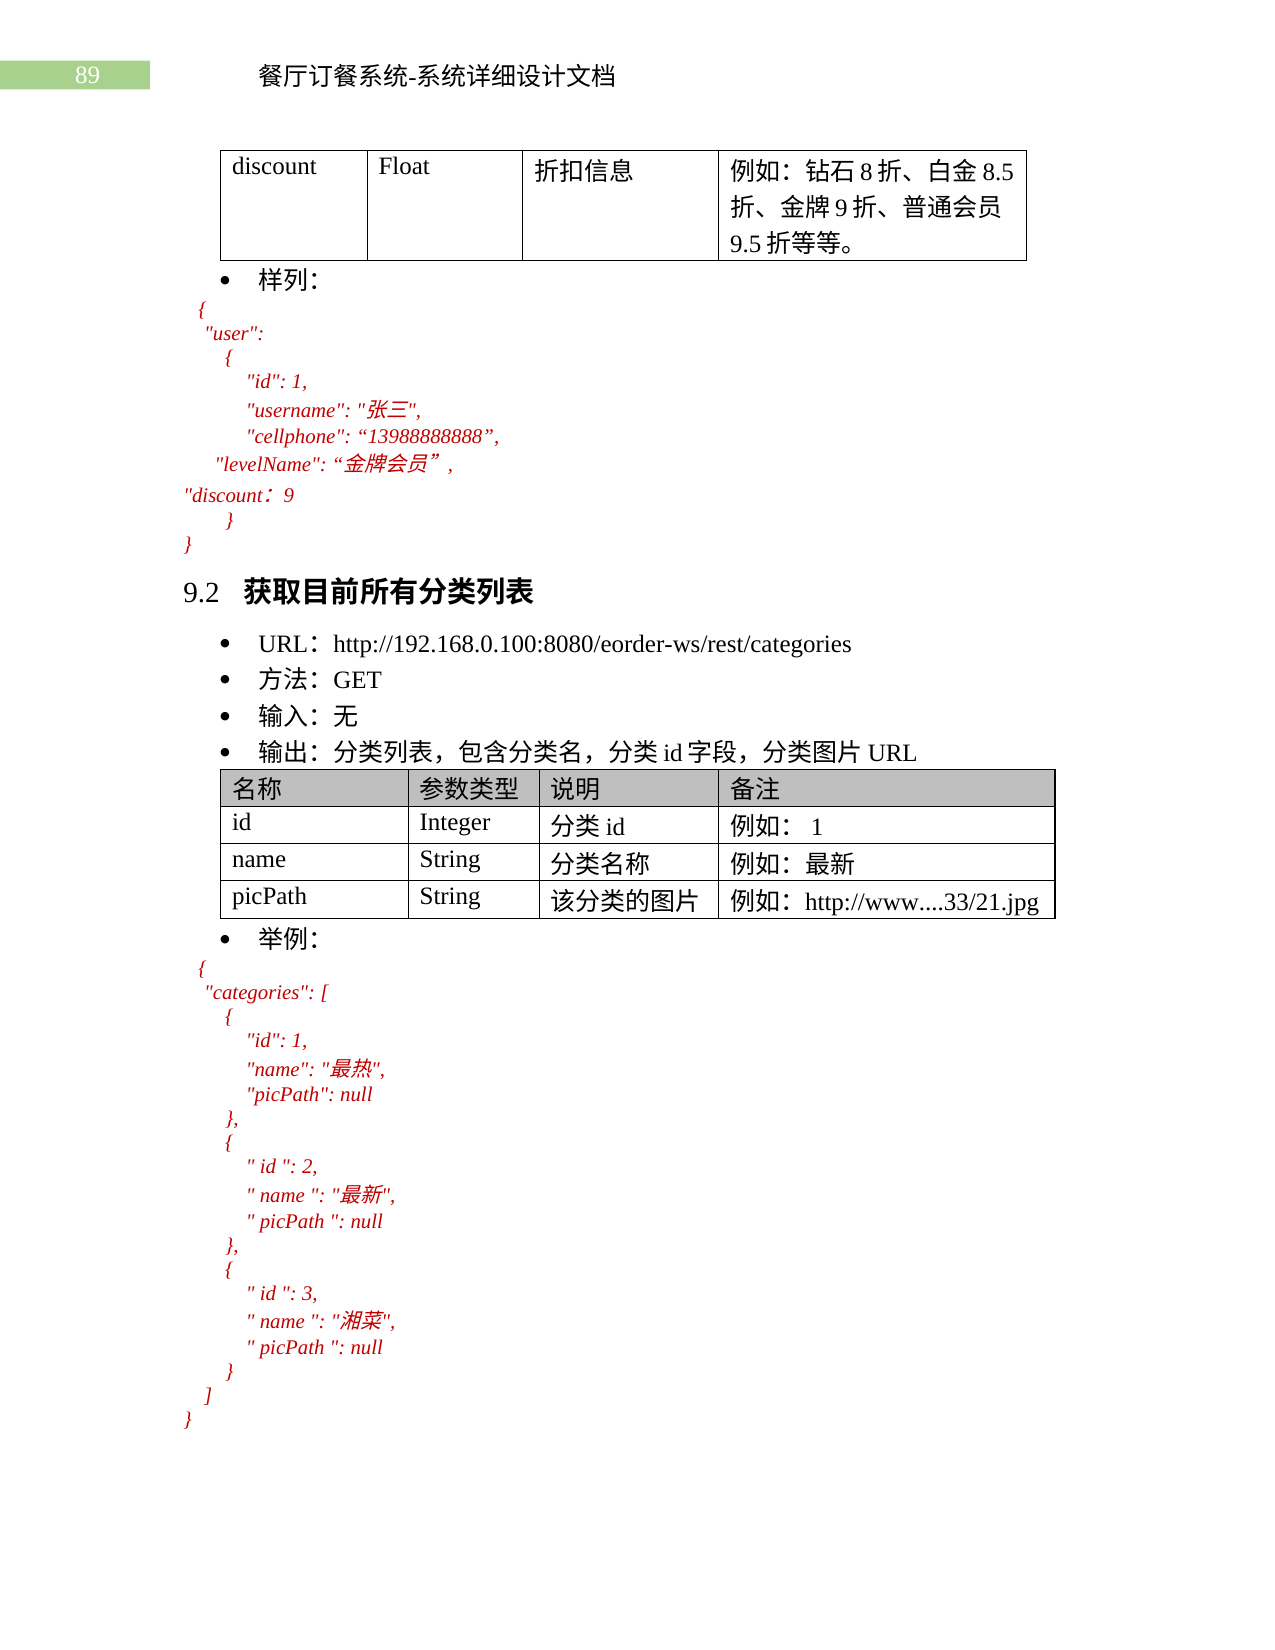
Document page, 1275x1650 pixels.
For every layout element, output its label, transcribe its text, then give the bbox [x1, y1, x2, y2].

table_cell id [221, 807, 408, 843]
text } [183, 508, 1088, 532]
text }, [183, 1233, 1088, 1257]
text } [183, 532, 1088, 556]
table_cell String [409, 844, 539, 880]
text ] [183, 1383, 1088, 1407]
list 样列： [221, 261, 1088, 297]
table_cell discount [221, 151, 367, 260]
text " picPath ": null [183, 1208, 1088, 1233]
subtitle 获取目前所有分类列表 [183, 569, 1088, 611]
text } [183, 1359, 1088, 1383]
table_header 说明 [540, 770, 718, 806]
text "id": 1, [183, 369, 1088, 393]
list 输出：分类列表，包含分类名，分类id字段，分类图片URL [221, 732, 1088, 768]
text { [183, 345, 1088, 369]
text }, [183, 1106, 1088, 1130]
text "categories": [ [183, 980, 1088, 1004]
text " name ": "最新", [183, 1178, 1088, 1208]
table_cell 该分类的图片 [540, 881, 718, 918]
text { [183, 1257, 1088, 1281]
text { [183, 297, 1088, 321]
text } [183, 1407, 1088, 1431]
text " id ": 3, [183, 1281, 1088, 1305]
table_cell String [409, 881, 539, 918]
text " name ": "湘菜", [183, 1305, 1088, 1335]
text "id": 1, [183, 1028, 1088, 1052]
table_cell 例如：钻石8折、白金8.5折、金牌9折、普通会员9.5折等等。 [719, 151, 1026, 260]
table_header 参数类型 [409, 770, 539, 806]
table_cell Float [368, 151, 522, 260]
text "cellphone": “13988888888”, [183, 423, 1088, 448]
text { [183, 956, 1088, 980]
text "user": [183, 321, 1088, 345]
text "levelName": “金牌会员”, [183, 448, 1088, 478]
list 方法：GET [221, 660, 1088, 696]
text { [183, 1004, 1088, 1028]
list URL：http://192.168.0.100:8080/eorder-ws/rest/categories [221, 623, 1088, 660]
table_cell 分类id [540, 807, 718, 843]
text "name": "最热", [183, 1052, 1088, 1082]
table_cell 分类名称 [540, 844, 718, 880]
table_cell 例如：最新 [719, 844, 1054, 880]
table_cell 例如： 1 [719, 807, 1054, 843]
text " picPath ": null [183, 1335, 1088, 1359]
list 输入：无 [221, 696, 1088, 732]
table_header 名称 [221, 770, 408, 806]
table_cell picPath [221, 881, 408, 918]
text "discount：9 [183, 478, 1088, 508]
table_cell 折扣信息 [523, 151, 718, 260]
text { [183, 1130, 1088, 1154]
text "username": "张三", [183, 393, 1088, 423]
list 举例： [221, 919, 1088, 956]
table_cell name [221, 844, 408, 880]
text "picPath": null [183, 1082, 1088, 1106]
table_cell Integer [409, 807, 539, 843]
table_header 备注 [719, 770, 1054, 806]
text " id ": 2, [183, 1154, 1088, 1178]
table_cell 例如：http://www....33/21.jpg [719, 881, 1054, 918]
